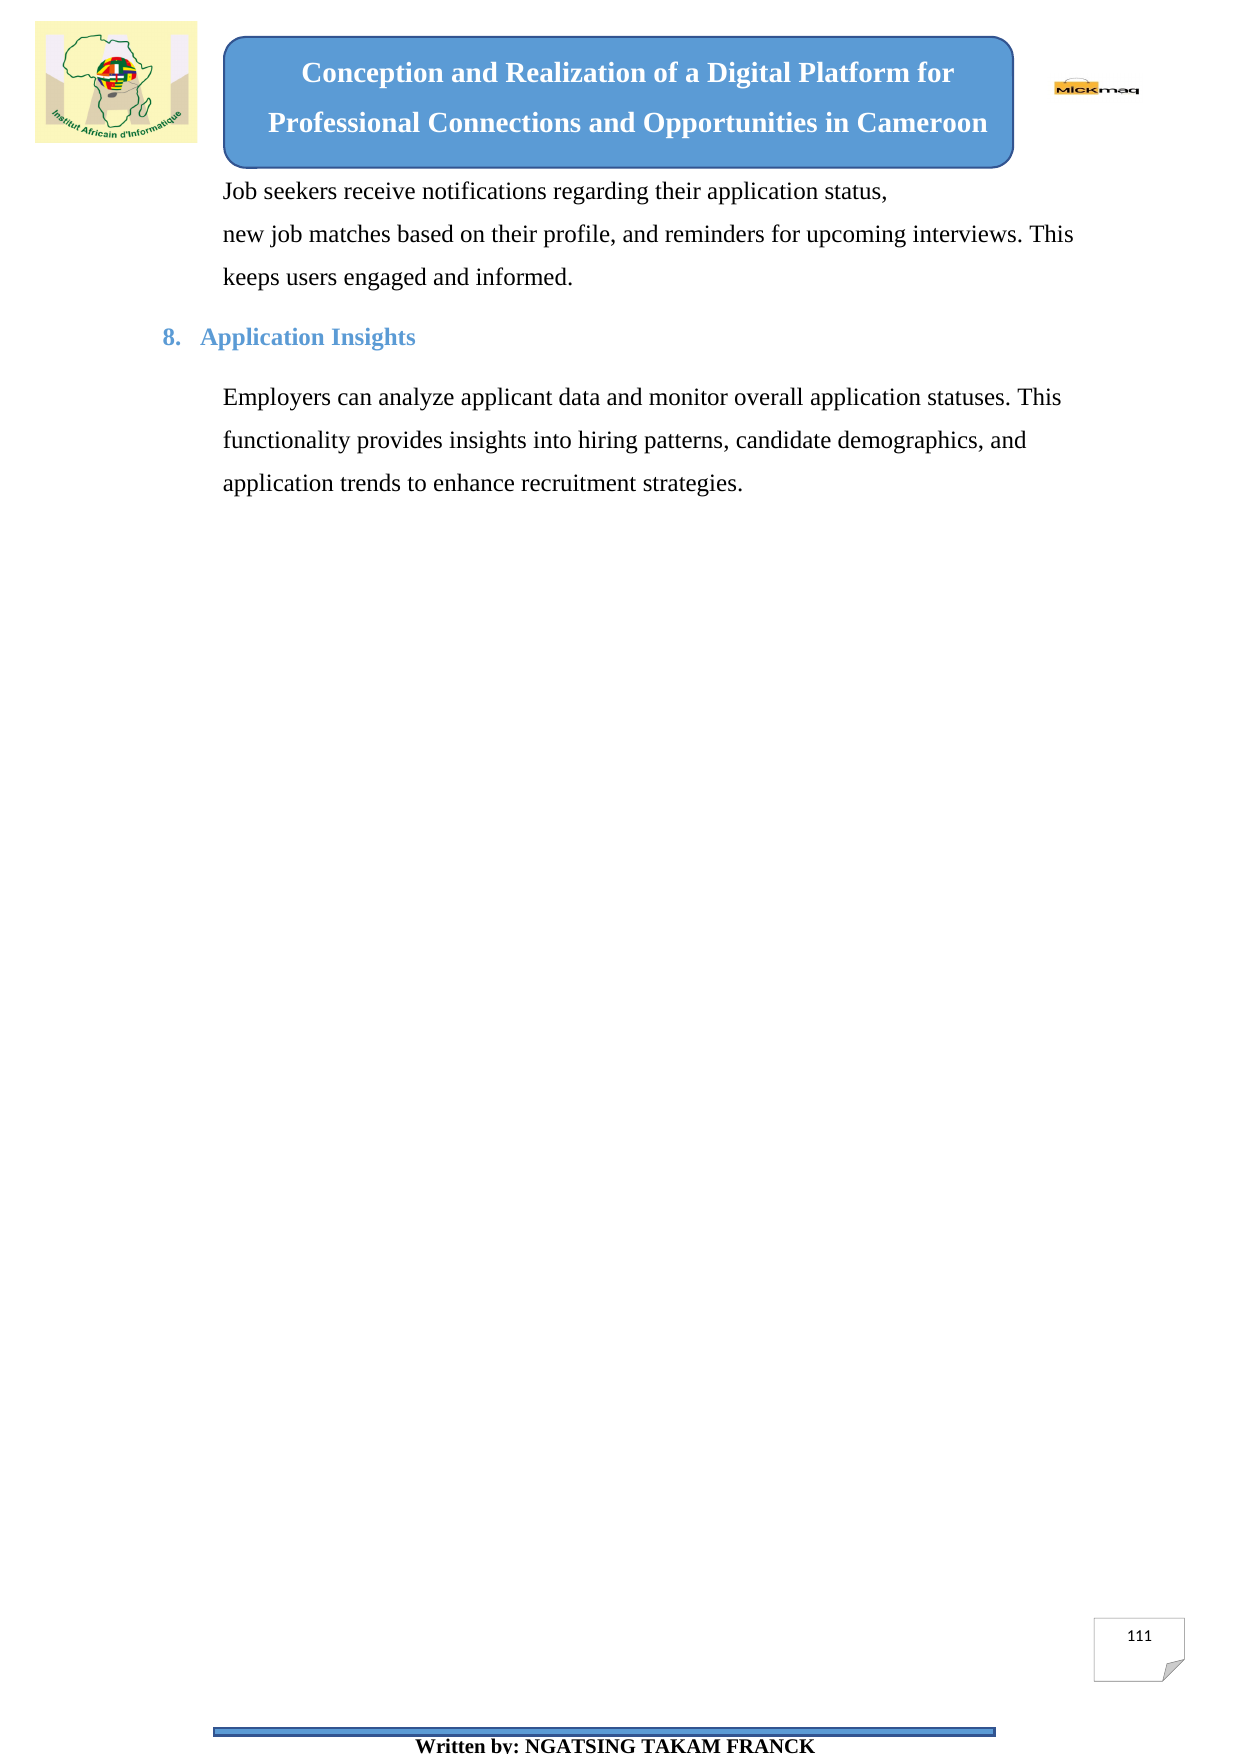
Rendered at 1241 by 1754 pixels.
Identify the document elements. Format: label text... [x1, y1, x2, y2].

picture [1047, 73, 1143, 103]
list Application Insights [162, 322, 1093, 351]
picture [35, 21, 198, 143]
text Job seekers receive notifications regarding their application status, new job matches based on their profile, and reminders for upcoming interviews. This keeps users engaged and informed. [223, 148, 1093, 291]
text Employers can analyze applicant data and monitor overall application statuses. This functionality provides insights into hiring patterns, candidate demographics, and application trends to enhance recruitment strategies. [223, 382, 1093, 497]
